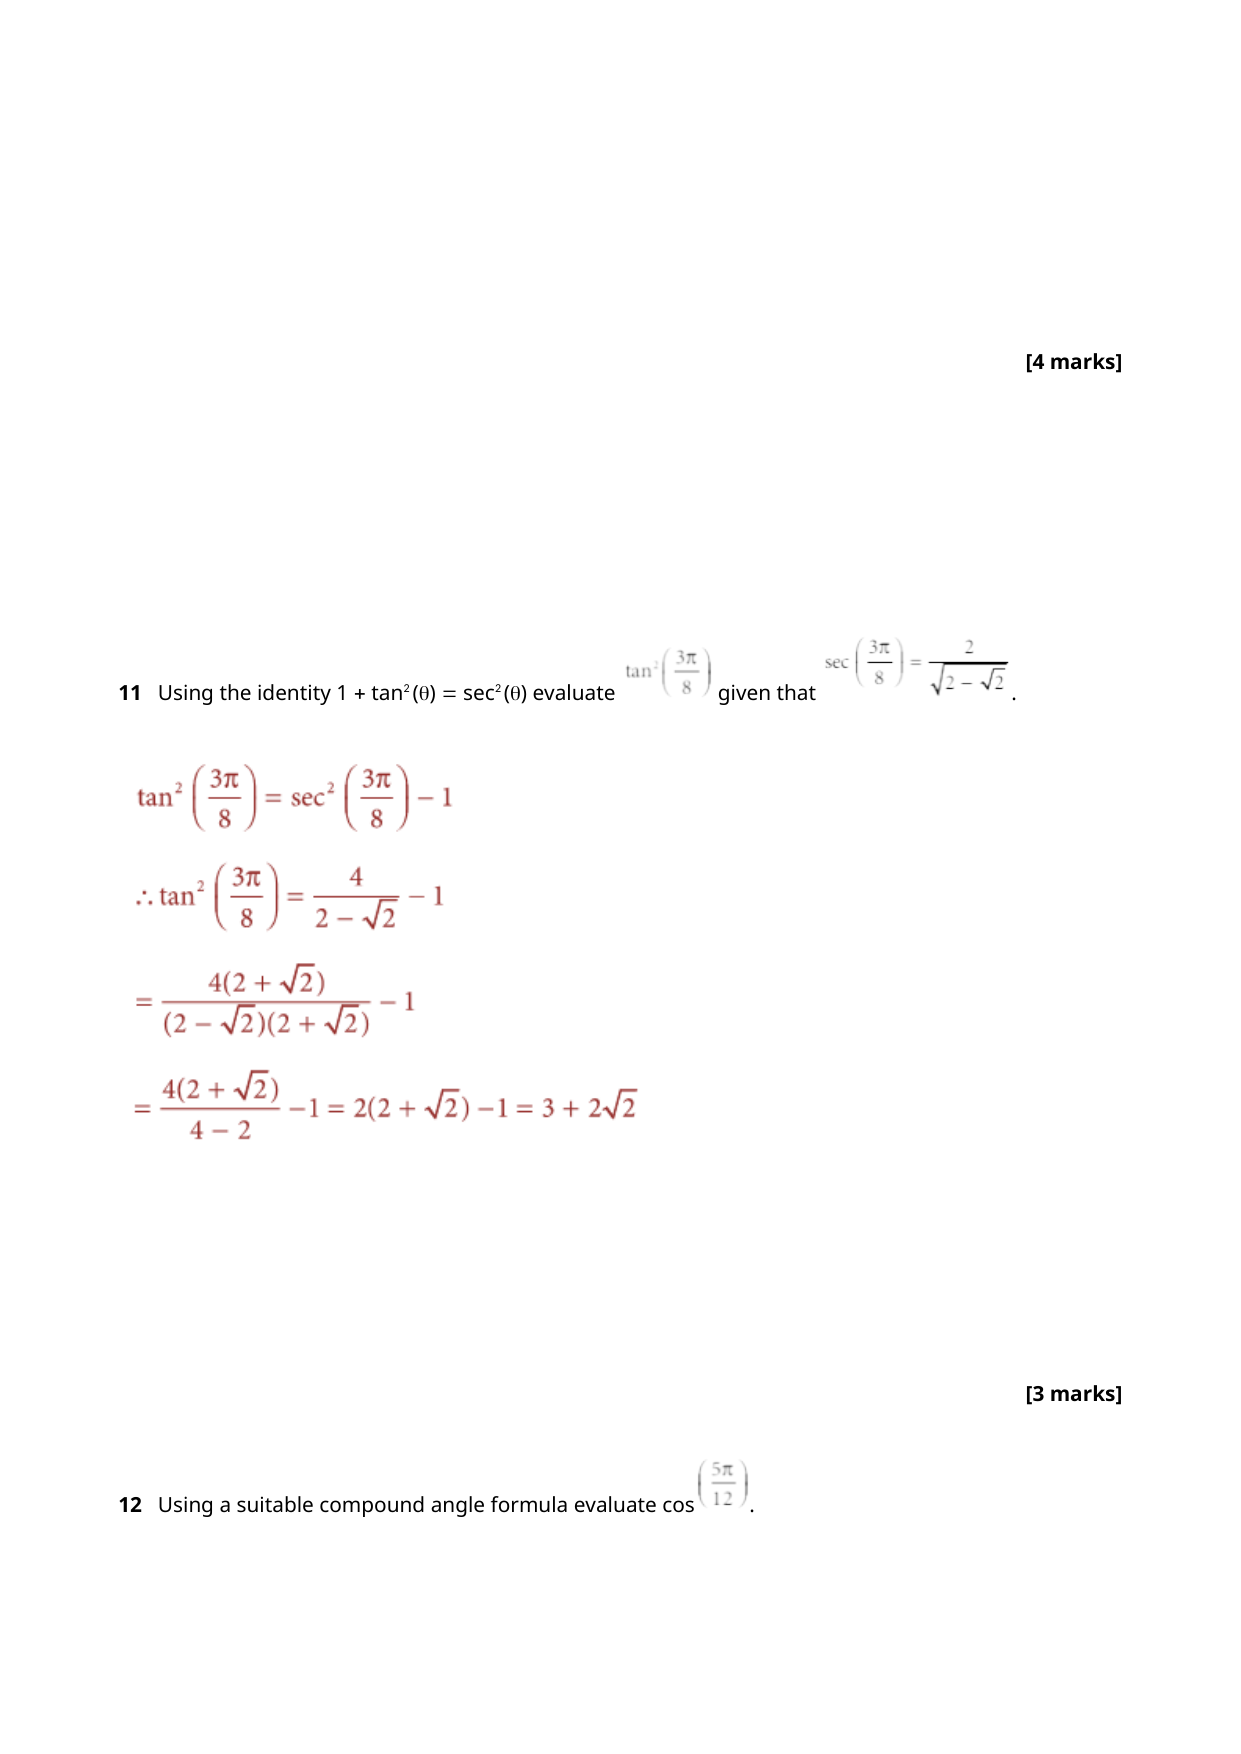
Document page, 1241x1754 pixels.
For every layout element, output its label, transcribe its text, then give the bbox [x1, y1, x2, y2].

text 12 Using a suitable compound angle formula evaluate cos. [118, 1453, 1122, 1518]
text 11 Using the identity 1 tan2 () sec2 () evaluate given that . [118, 631, 1122, 707]
text [4 marks] [118, 347, 1122, 376]
text [3 marks] [118, 1379, 1122, 1408]
